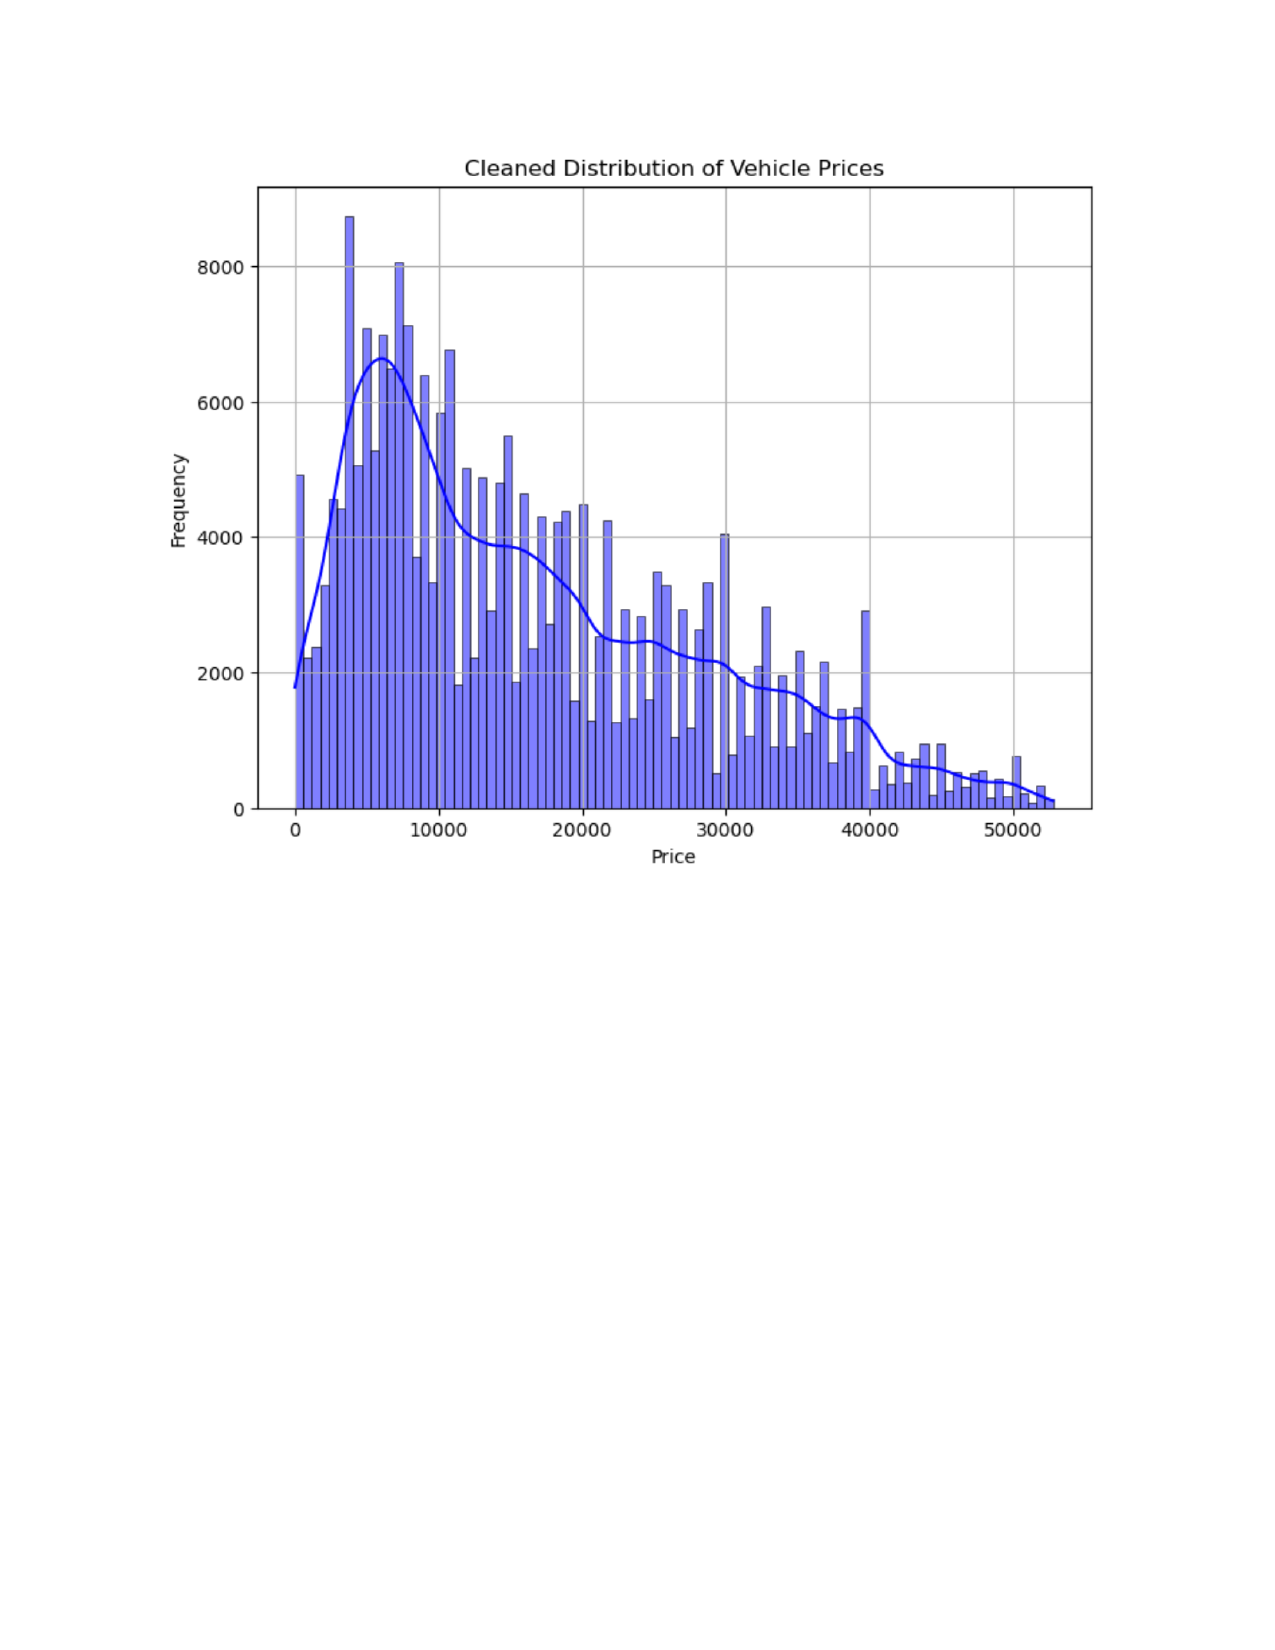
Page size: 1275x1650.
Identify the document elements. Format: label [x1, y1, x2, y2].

picture [150, 150, 1125, 873]
